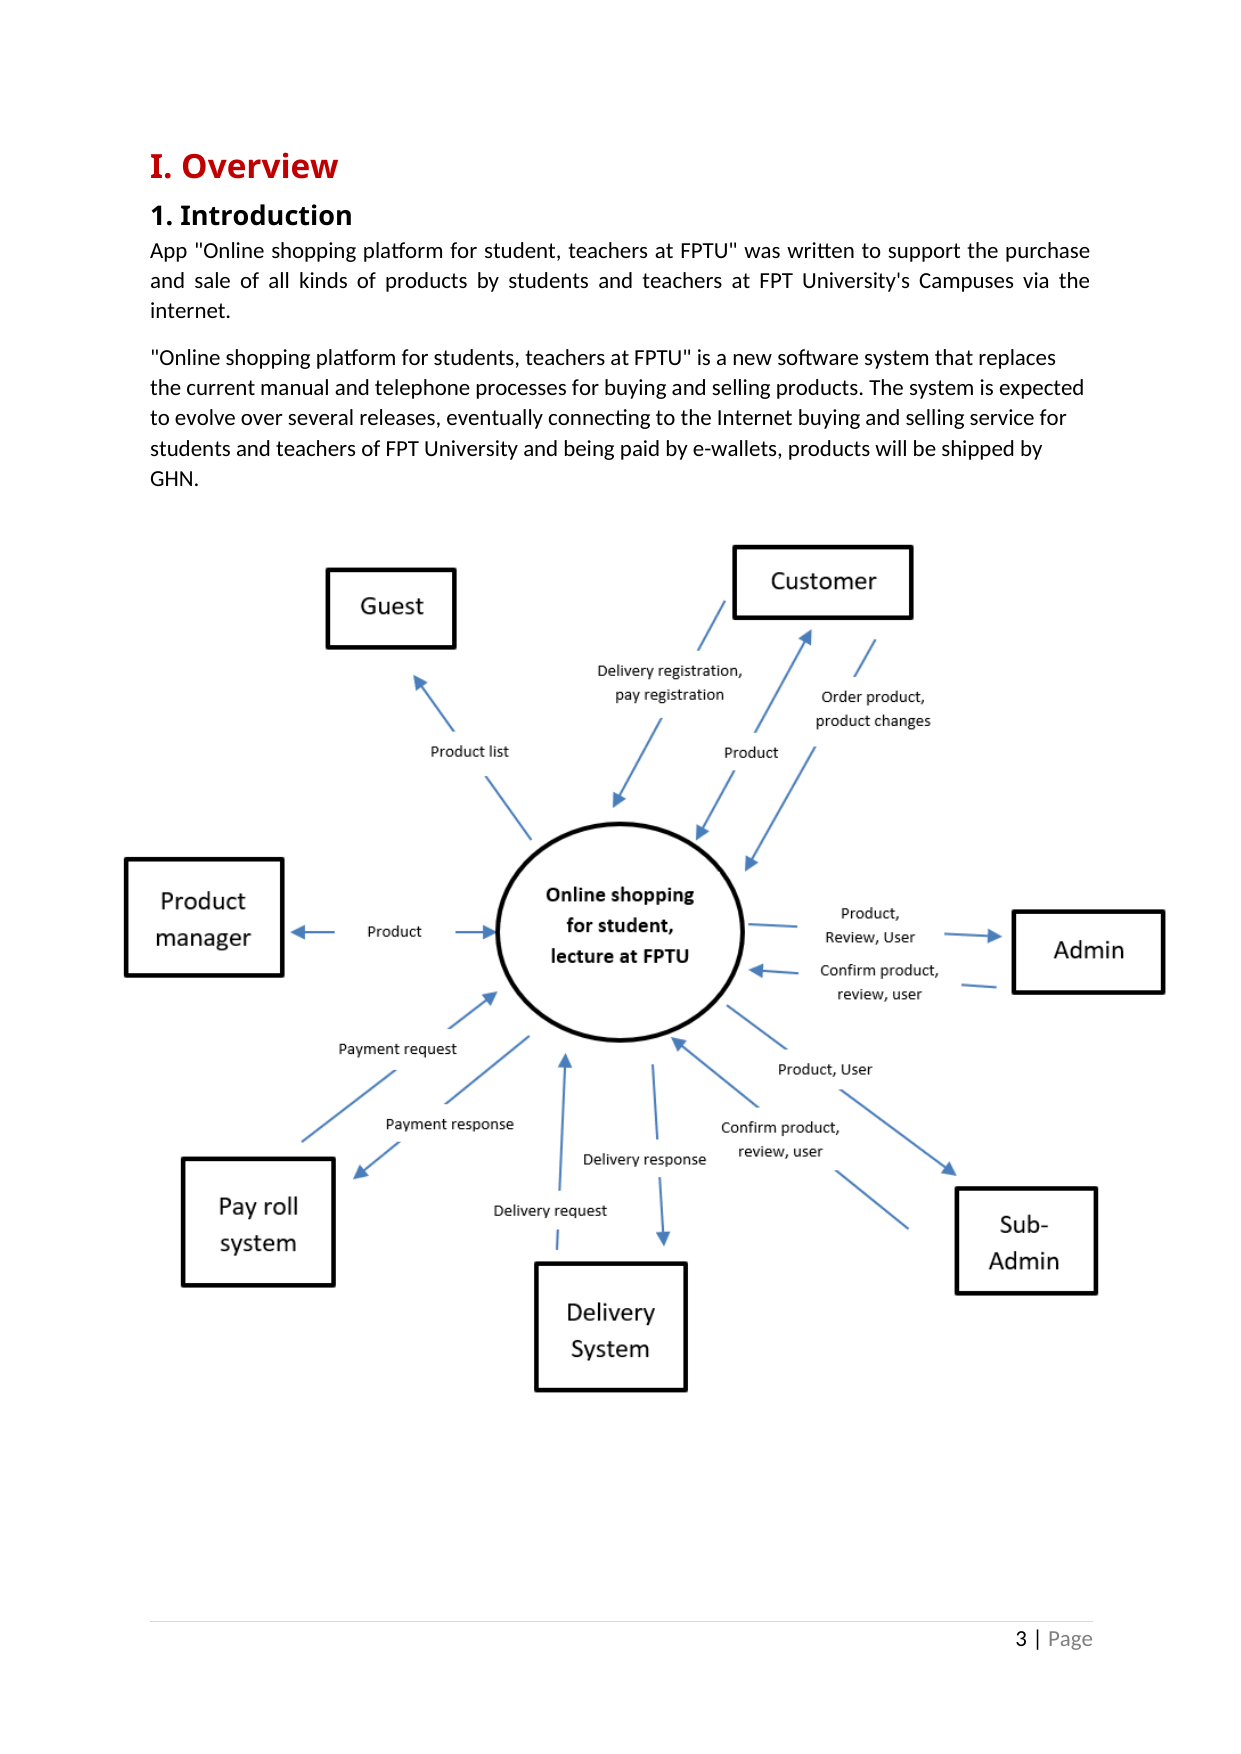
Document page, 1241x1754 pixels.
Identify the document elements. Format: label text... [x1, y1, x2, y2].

text App "Online shopping platform for student, teachers at FPTU" was written to support the purchase and sale of all kinds of products by students and teachers at FPT University's Campuses via the internet. [150, 236, 1093, 324]
picture [108, 513, 1186, 1405]
subtitle 1. Introduction [150, 196, 1093, 233]
subtitle I. Overview [150, 143, 1093, 188]
text "Online shopping platform for students, teachers at FPTU" is a new software system that replaces the current manual and telephone processes for buying and selling products. The system is expected to evolve over several releases, eventually connecting to the Internet buying and selling service for students and teachers of FPT University and being paid by e-wallets, products will be shipped by GHN. [150, 343, 1093, 492]
